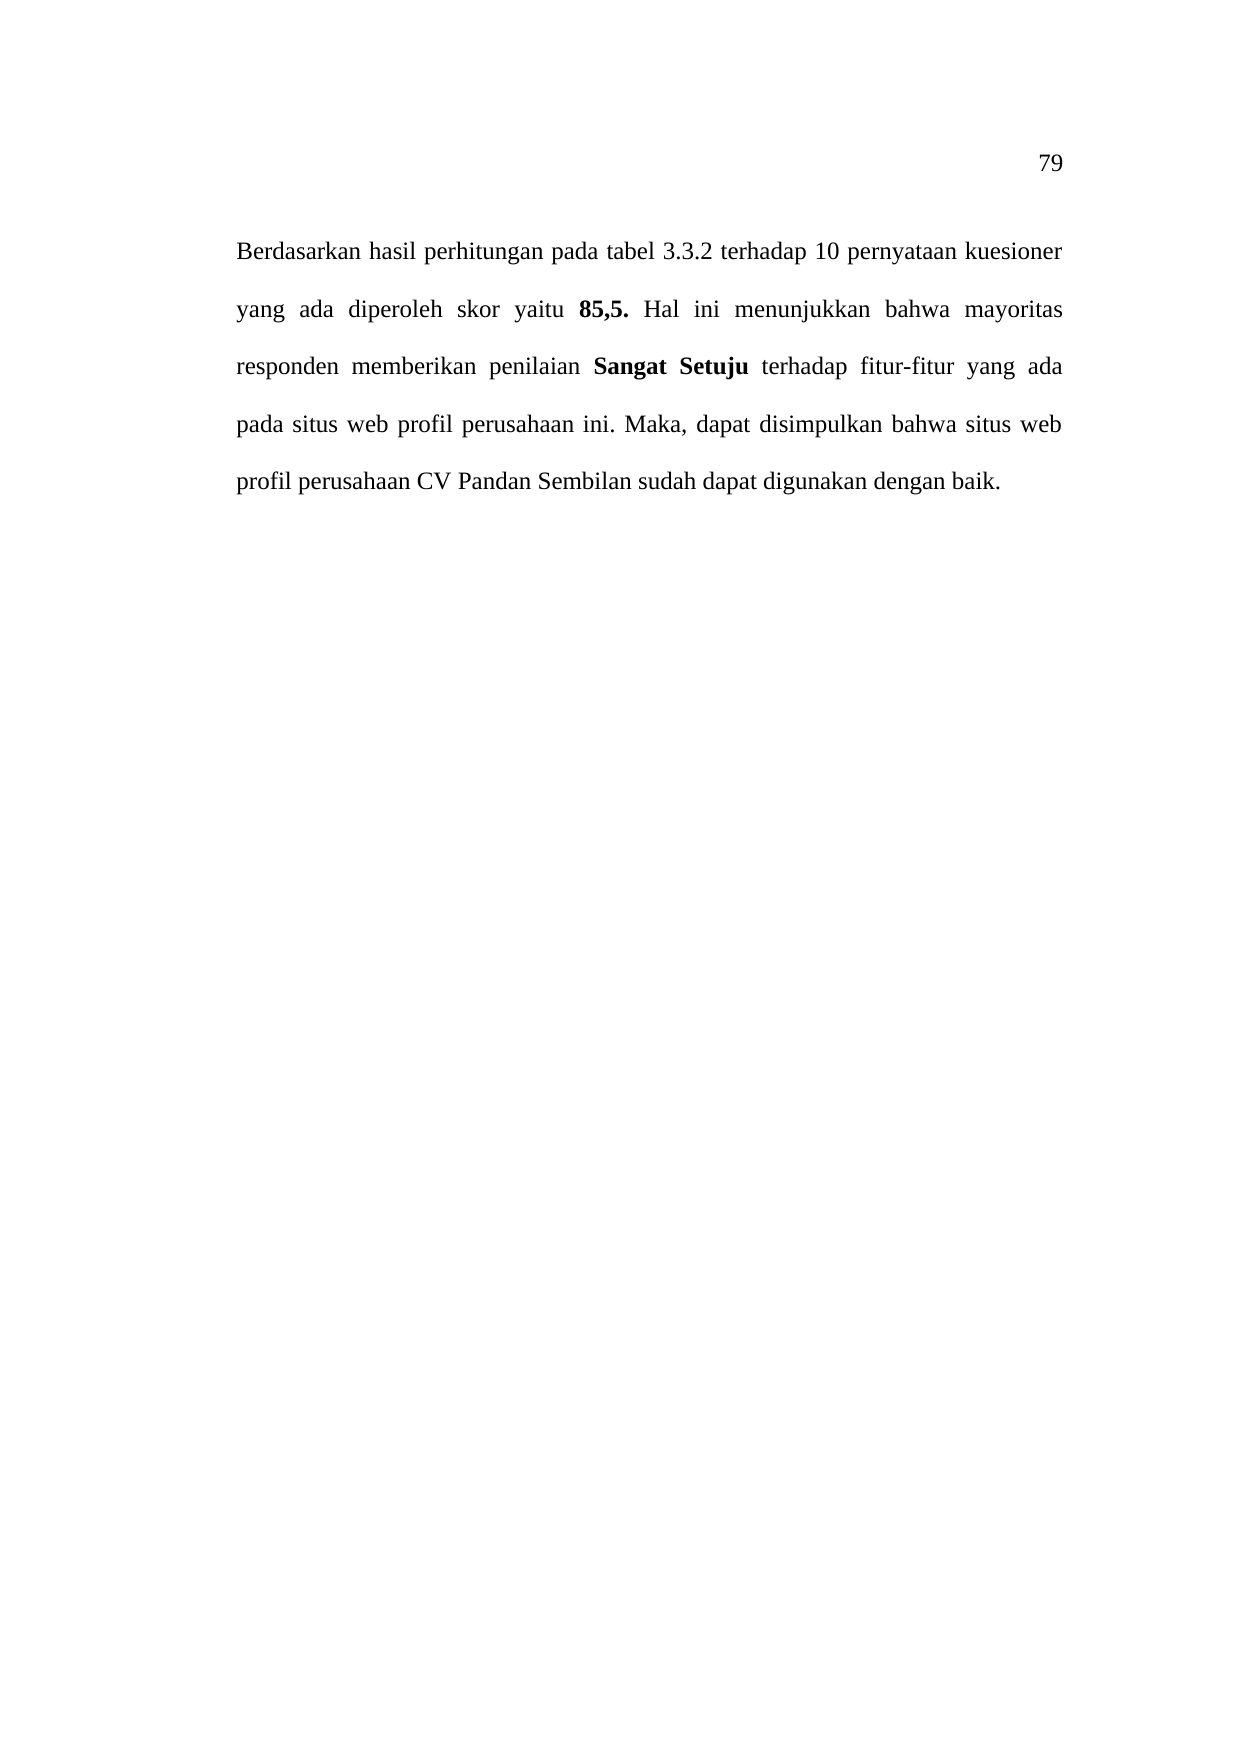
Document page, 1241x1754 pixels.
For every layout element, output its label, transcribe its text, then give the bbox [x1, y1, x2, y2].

text Berdasarkan hasil perhitungan pada tabel 3.3.2 terhadap 10 pernyataan kuesioner yang ada diperoleh skor yaitu 85,5. Hal ini menunjukkan bahwa mayoritas responden memberikan penilaian Sangat Setuju terhadap fitur-fitur yang ada pada situs web profil perusahaan ini. Maka, dapat disimpulkan bahwa situs web profil perusahaan CV Pandan Sembilan sudah dapat digunakan dengan baik. [236, 236, 1063, 495]
